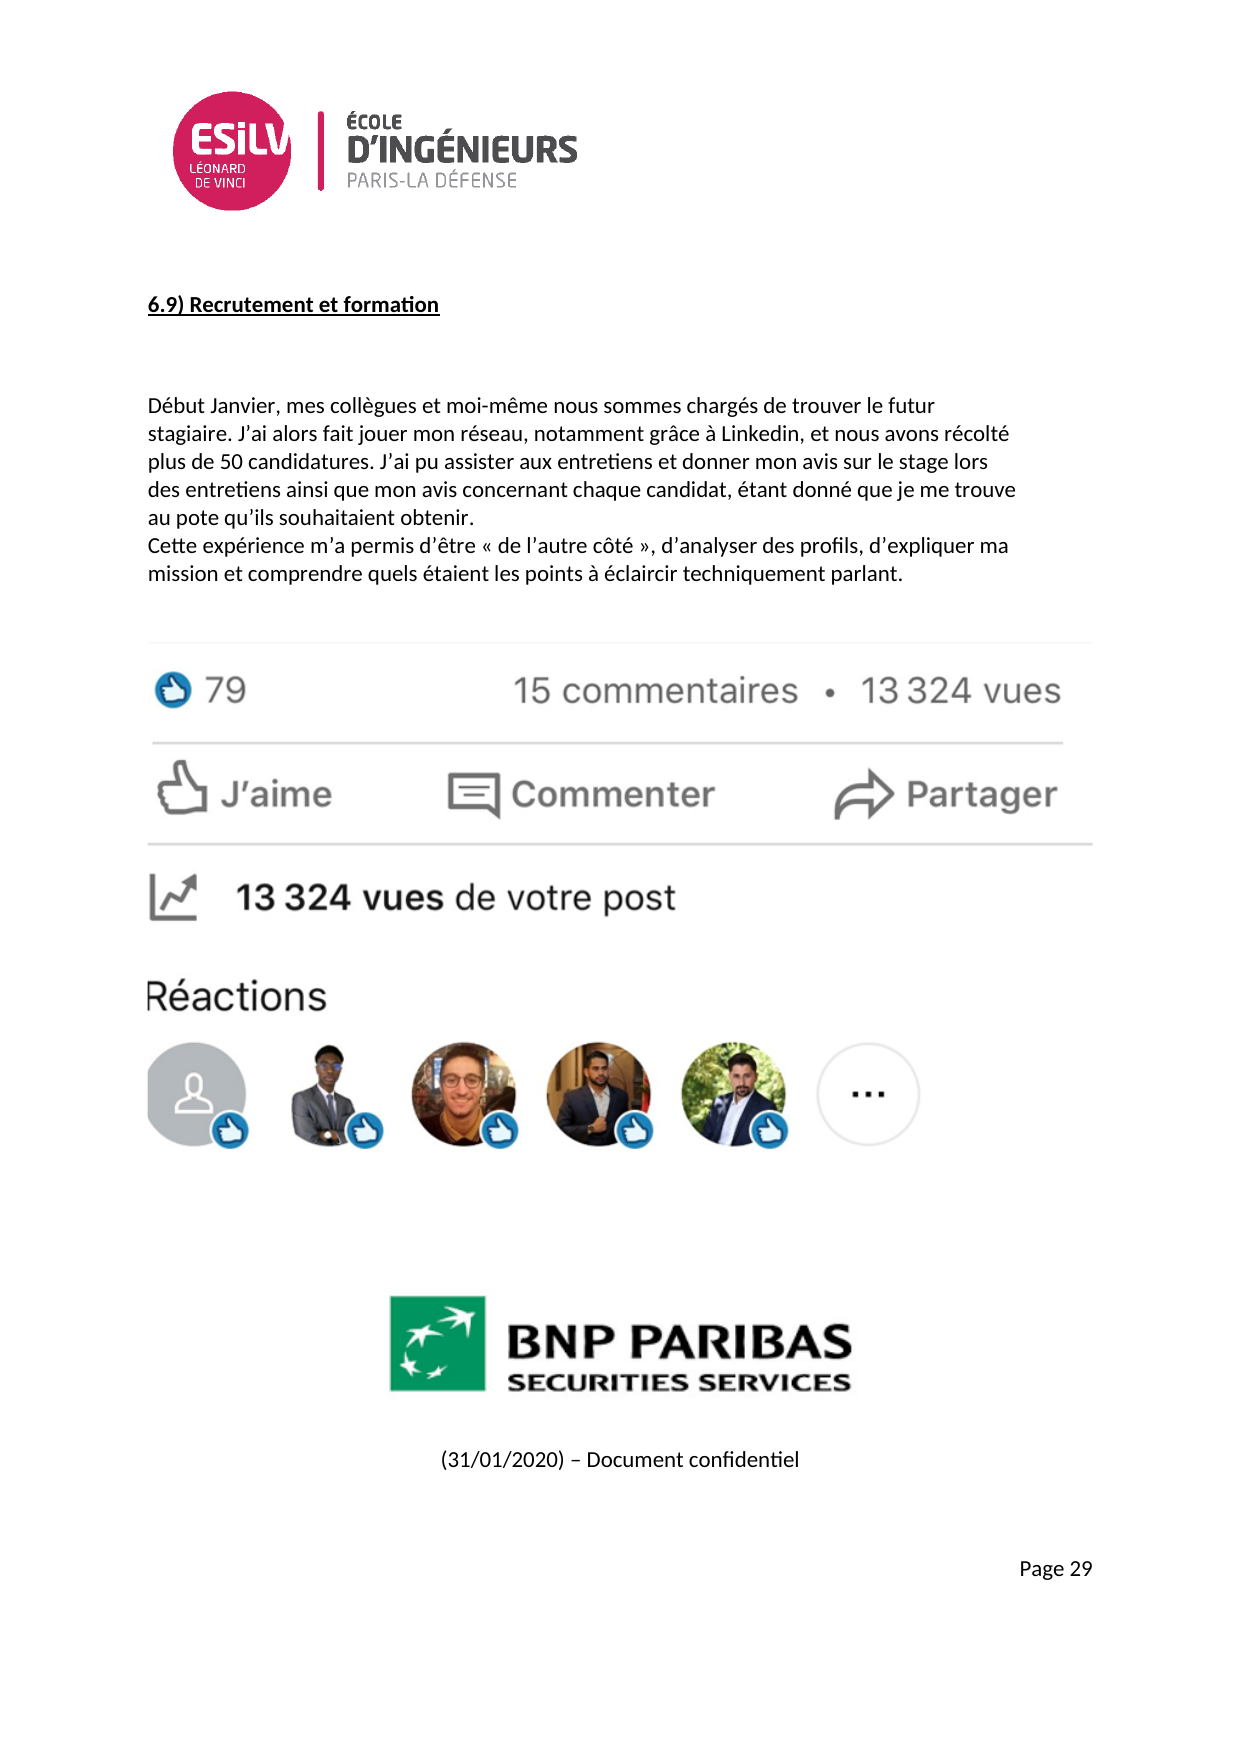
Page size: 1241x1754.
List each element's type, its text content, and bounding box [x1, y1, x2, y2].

text Début Janvier, mes collègues et moi-même nous sommes chargés de trouver le futur [148, 391, 1093, 419]
text des entretiens ainsi que mon avis concernant chaque candidat, étant donné que je me trouve [148, 475, 1093, 503]
text au pote qu’ils souhaitaient obtenir. [148, 503, 1093, 531]
text (31/01/2020) – Document confidentiel [148, 1445, 1093, 1473]
text plus de 50 candidatures. J’ai pu assister aux entretiens et donner mon avis sur le stage lors [148, 447, 1093, 475]
text 6.9) Recrutement et formation [148, 290, 1093, 318]
text stagiaire. J’ai alors fait jouer mon réseau, notamment grâce à Linkedin, et nous avons récolté [148, 419, 1093, 447]
picture [170, 90, 578, 211]
text mission et comprendre quels étaient les points à éclaircir techniquement parlant. [148, 559, 1093, 587]
picture [316, 1243, 924, 1445]
picture [147, 642, 1093, 1160]
text Cette expérience m’a permis d’être « de l’autre côté », d’analyser des profils, d’expliquer ma [148, 531, 1093, 559]
text Page 29 [148, 1554, 1093, 1582]
